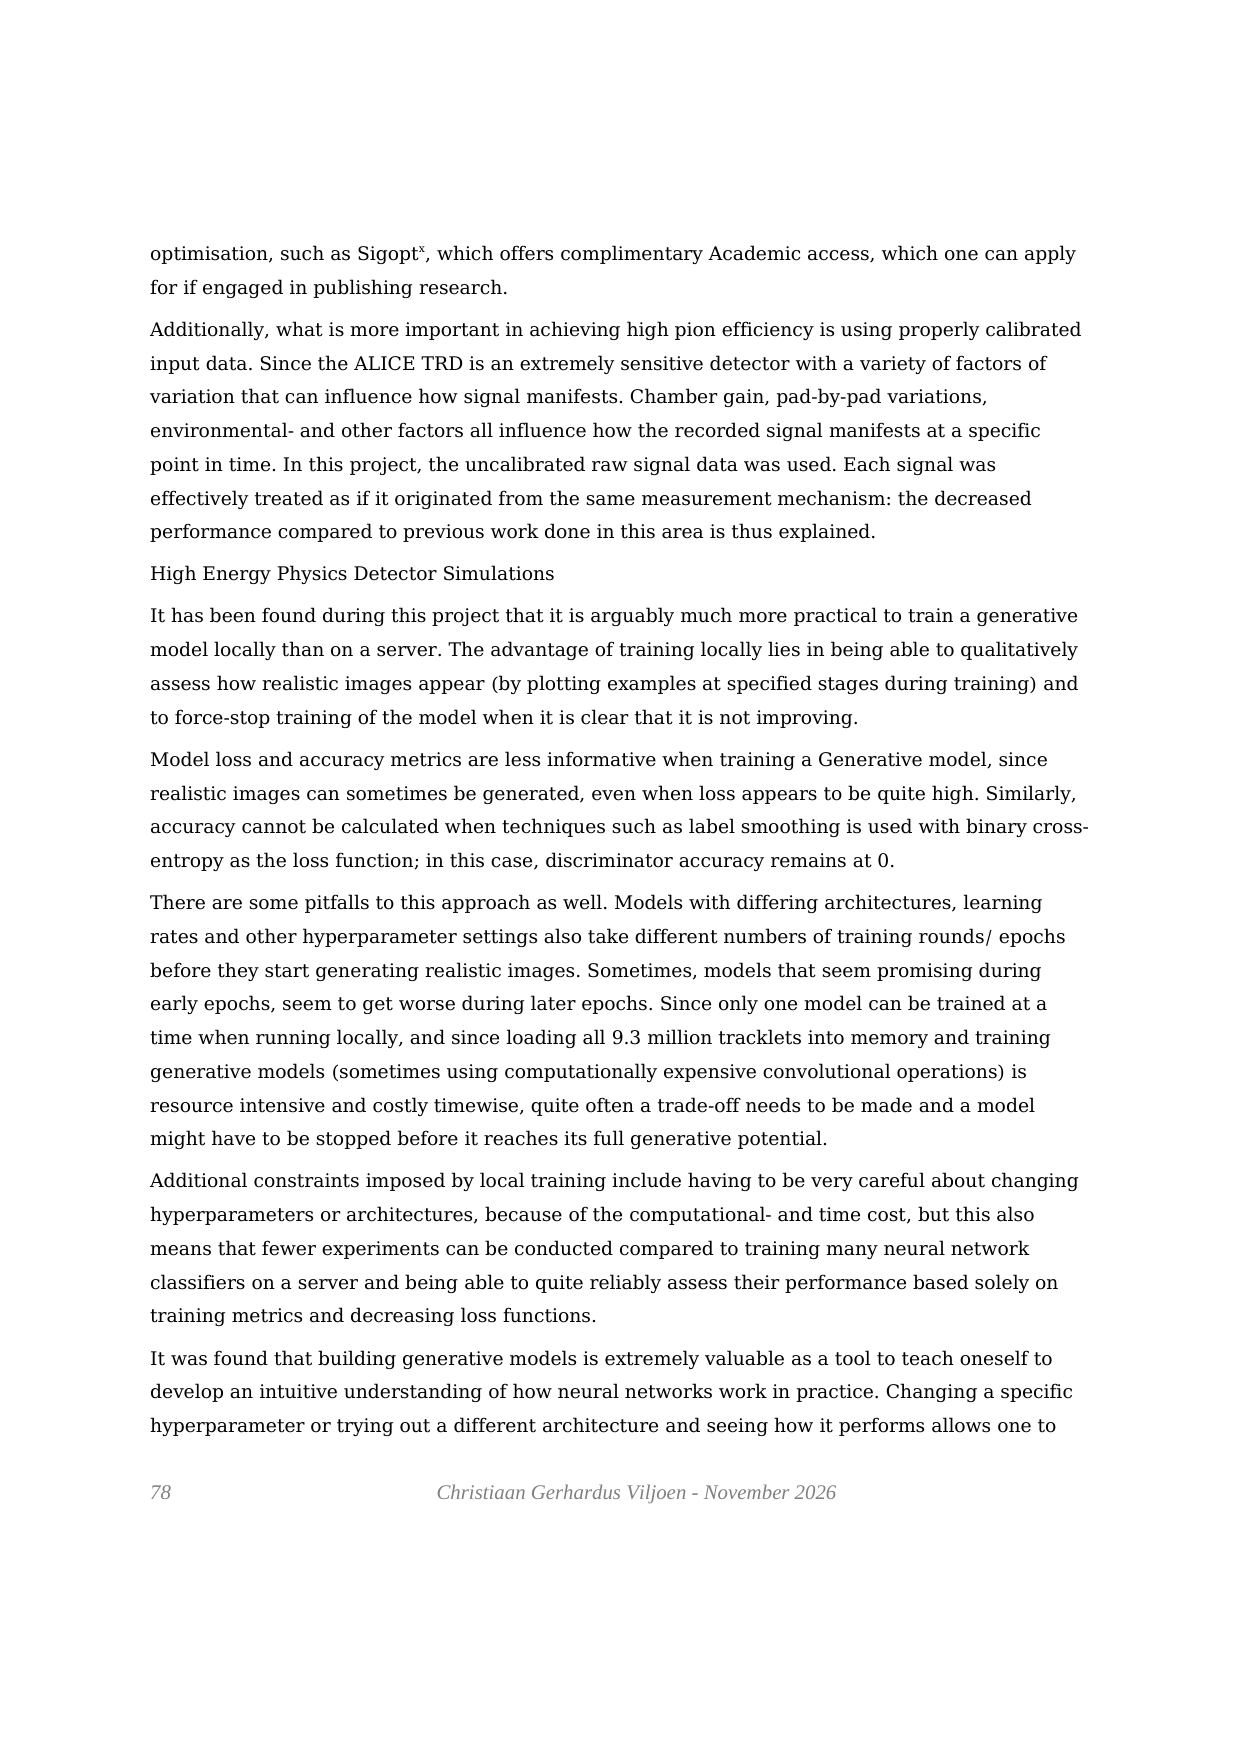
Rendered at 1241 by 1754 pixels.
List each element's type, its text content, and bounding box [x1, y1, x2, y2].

text There are some pitfalls to this approach as well. Models with differing architectures, learning rates and other hyperparameter settings also take different numbers of training rounds/ epochs before they start generating realistic images. Sometimes, models that seem promising during early epochs, seem to get worse during later epochs. Since only one model can be trained at a time when running locally, and since loading all 9.3 million tracklets into memory and training generative models (sometimes using computationally expensive convolutional operations) is resource intensive and costly timewise, quite often a trade-off needs to be made and a model might have to be stopped before it reaches its full generative potential. [150, 891, 1090, 1149]
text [150, 1346, 1090, 1436]
text High Energy Physics Detector Simulations [150, 562, 1090, 584]
text Model loss and accuracy metrics are less informative when training a Generative model, since realistic images can sometimes be generated, even when loss appears to be quite high. Similarly, accuracy cannot be calculated when techniques such as label smoothing is used with binary cross-entropy as the loss function; in this case, discriminator accuracy remains at 0. [150, 747, 1090, 871]
text It has been found during this project that it is arguably much more practical to train a generative model locally than on a server. The advantage of training locally lies in being able to qualitatively assess how realistic images appear (by plotting examples at specified stages during training) and to force-stop training of the model when it is clear that it is not improving. [150, 604, 1090, 728]
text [150, 242, 1090, 298]
text Additionally, what is more important in achieving high pion efficiency is using properly calibrated input data. Since the ALICE TRD is an extremely sensitive detector with a variety of factors of variation that can influence how signal manifests. Chamber gain, pad-by-pad variations, environmental- and other factors all influence how the recorded signal manifests at a specific point in time. In this project, the uncalibrated raw signal data was used. Each signal was effectively treated as if it originated from the same measurement mechanism: the decreased performance compared to previous work done in this area is thus explained. [150, 317, 1090, 542]
text Additional constraints imposed by local training include having to be very careful about changing hyperparameters or architectures, because of the computational- and time cost, but this also means that fewer experiments can be conducted compared to training many neural network classifiers on a server and being able to quite reliably assess their performance based solely on training metrics and decreasing loss functions. [150, 1169, 1090, 1327]
